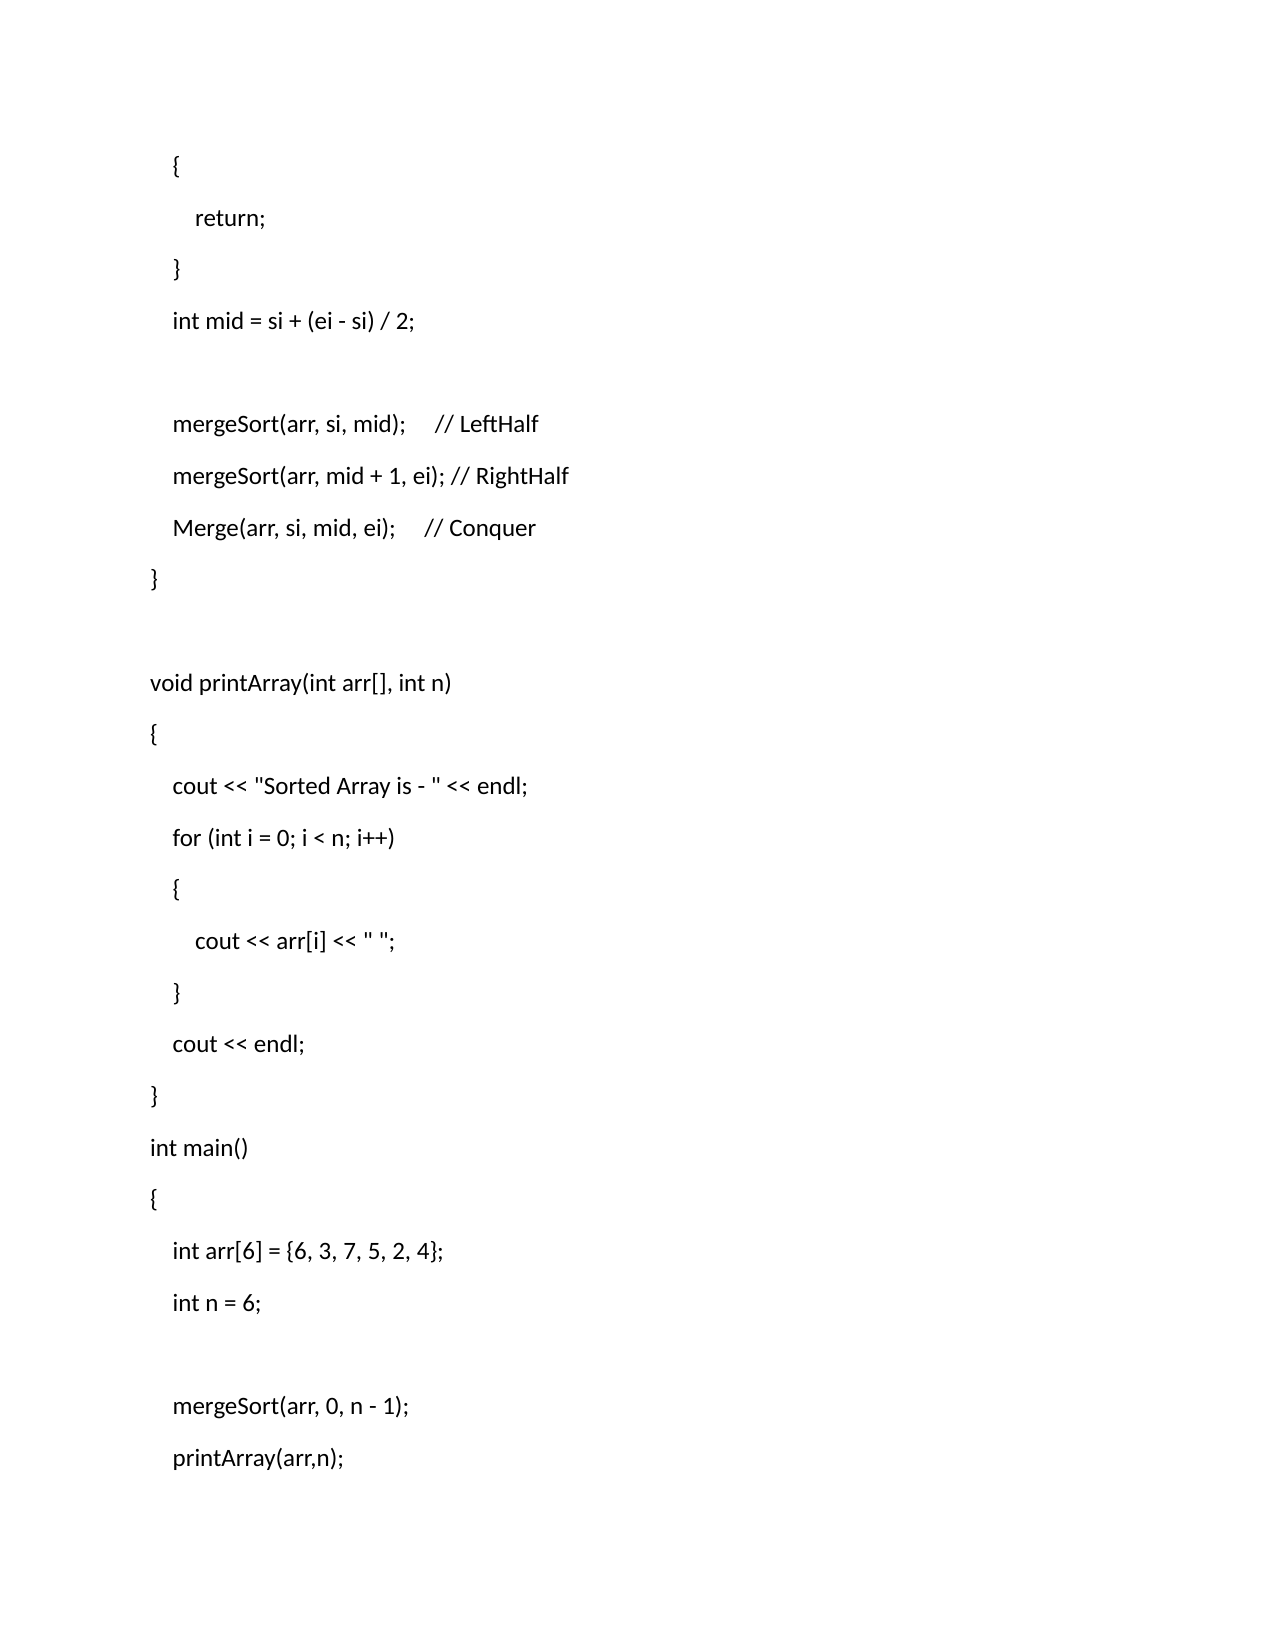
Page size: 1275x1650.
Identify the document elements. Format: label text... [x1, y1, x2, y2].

text int main() [150, 1132, 1125, 1162]
text { [150, 150, 1125, 181]
text int arr[6] = {6, 3, 7, 5, 2, 4}; [150, 1235, 1125, 1266]
text { [150, 1183, 1125, 1214]
text { [150, 873, 1125, 904]
text int mid = si + (ei - si) / 2; [150, 305, 1125, 336]
text } [150, 253, 1125, 284]
text printArray(arr,n); [150, 1442, 1125, 1472]
text } [150, 977, 1125, 1007]
text mergeSort(arr, si, mid); // LeftHalf [150, 408, 1125, 439]
text cout << endl; [150, 1028, 1125, 1059]
text for (int i = 0; i < n; i++) [150, 822, 1125, 852]
text int n = 6; [150, 1287, 1125, 1317]
text mergeSort(arr, 0, n - 1); [150, 1390, 1125, 1421]
text } [150, 1080, 1125, 1111]
text return; [150, 202, 1125, 232]
text mergeSort(arr, mid + 1, ei); // RightHalf [150, 460, 1125, 491]
text } [150, 563, 1125, 594]
text { [150, 718, 1125, 749]
text cout << arr[i] << " "; [150, 925, 1125, 956]
text void printArray(int arr[], int n) [150, 667, 1125, 697]
text Merge(arr, si, mid, ei); // Conquer [150, 512, 1125, 542]
text cout << "Sorted Array is - " << endl; [150, 770, 1125, 801]
